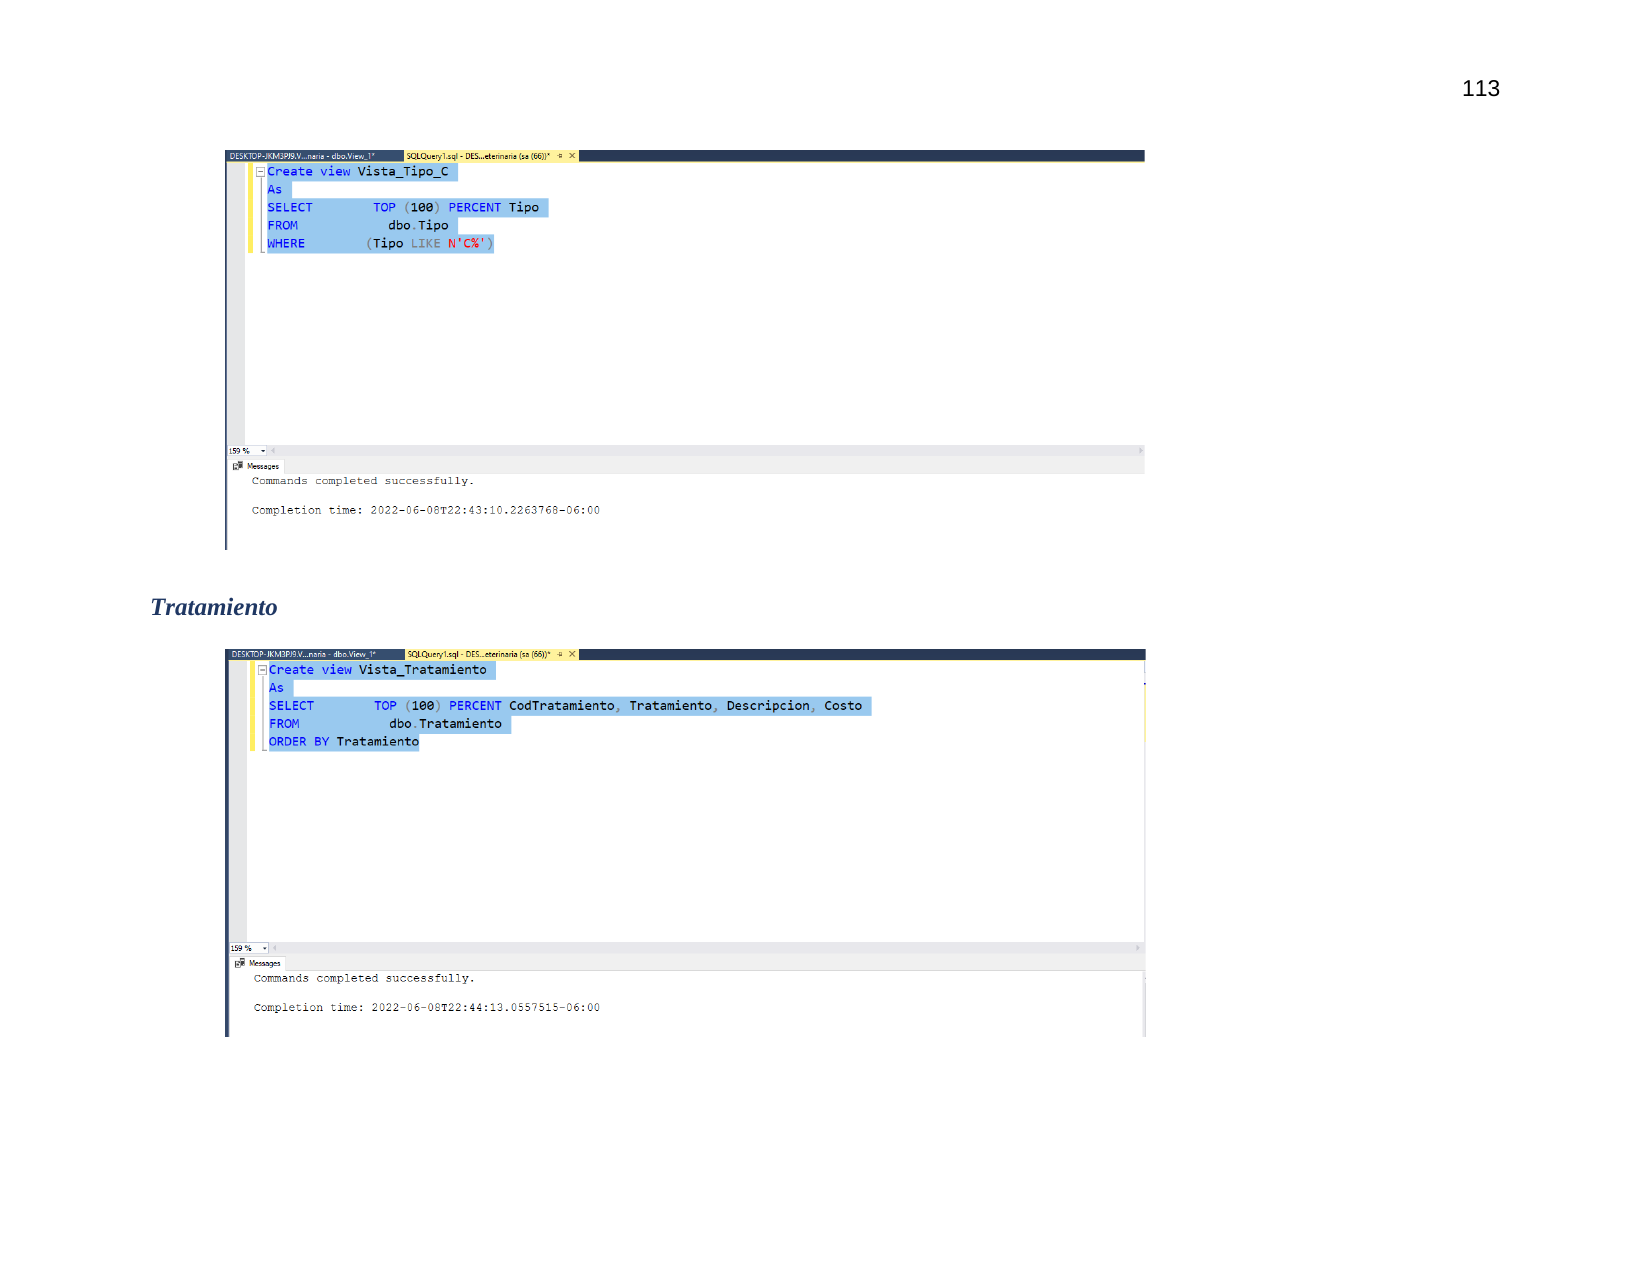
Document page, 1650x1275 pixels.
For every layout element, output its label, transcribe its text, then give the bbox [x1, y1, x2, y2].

picture [225, 649, 1146, 1037]
picture [225, 150, 1145, 550]
subtitle Tratamiento [150, 592, 1500, 621]
